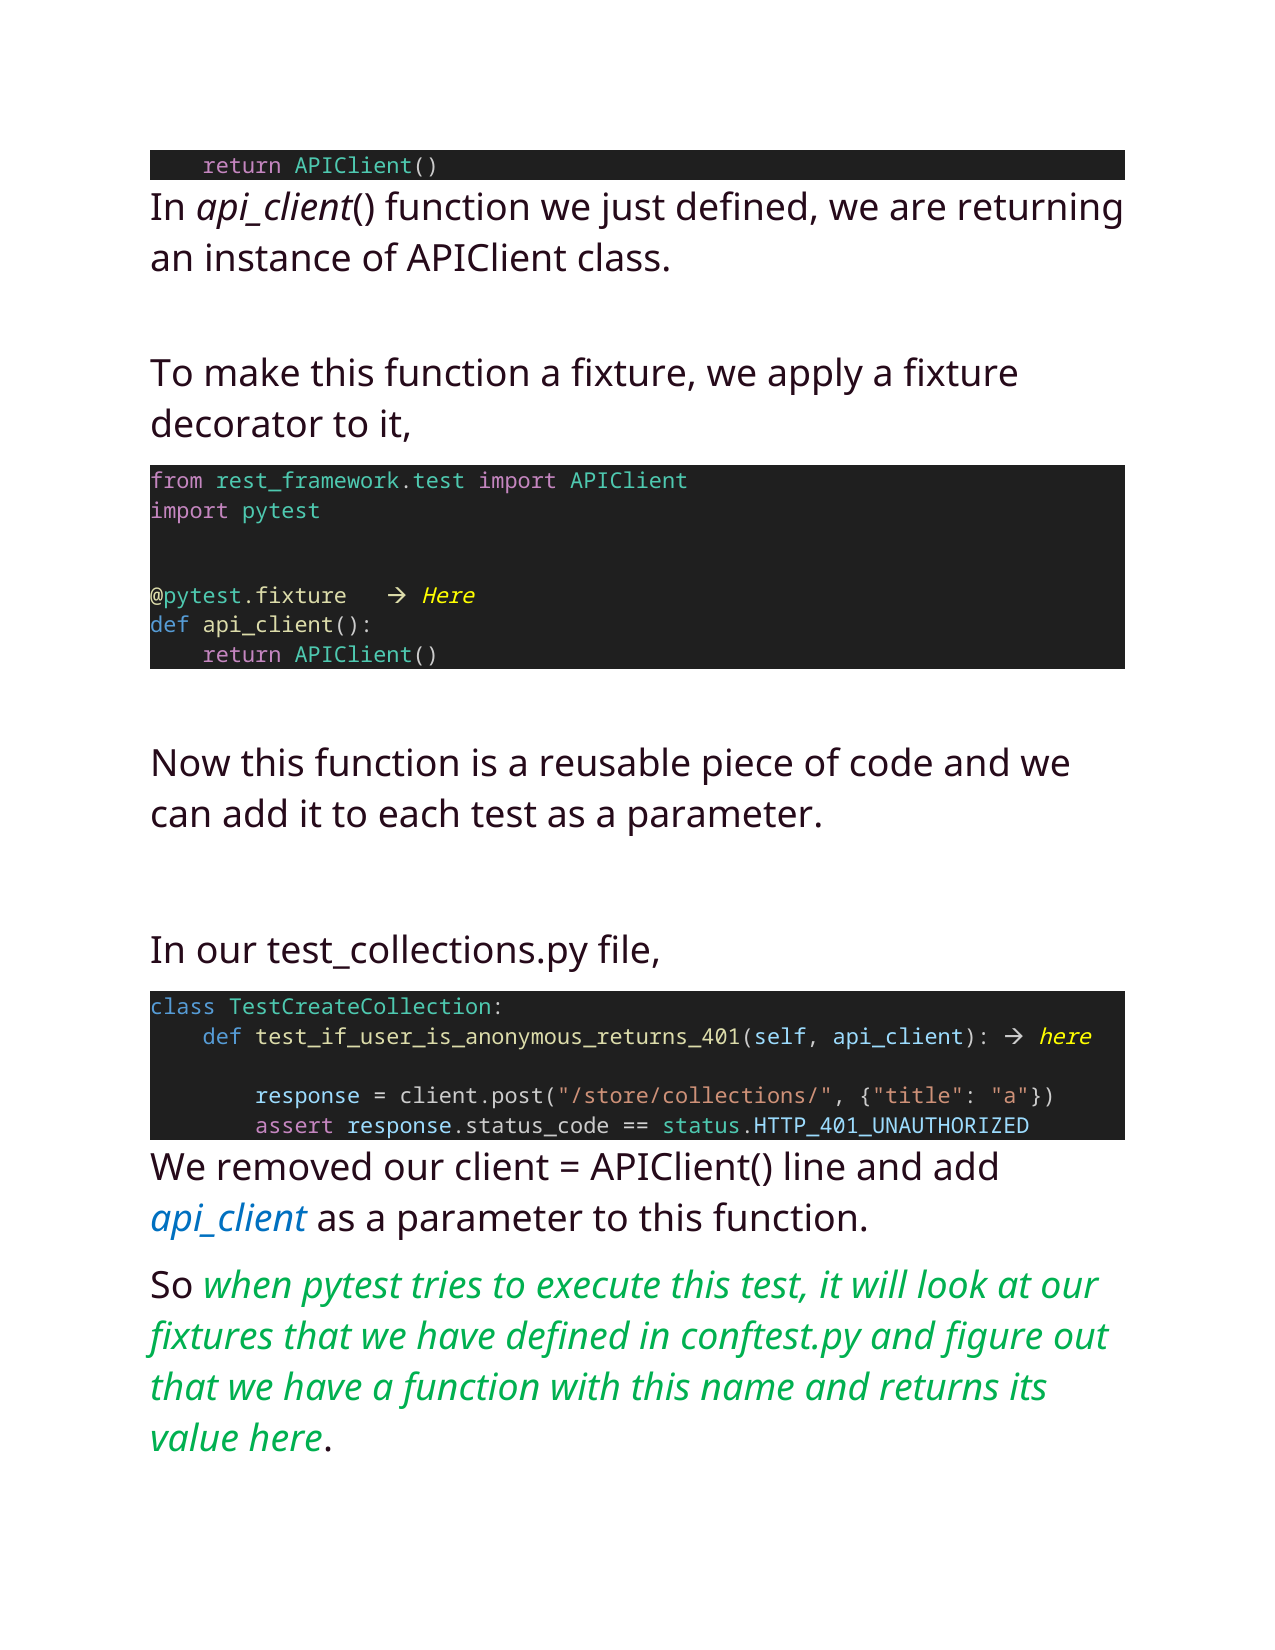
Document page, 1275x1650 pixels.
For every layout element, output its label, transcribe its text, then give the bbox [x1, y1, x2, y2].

text def test_if_user_is_anonymous_returns_401(self, api_client): here [150, 1021, 1125, 1050]
text So when pytest tries to execute this test, it will look at our fixtures that we have defined in conftest.py and figure out that we have a function with this name and returns its value here. [150, 1258, 1125, 1463]
text In our test_collections.py file, [150, 923, 1125, 974]
text To make this function a fixture, we apply a fixture decorator to it, [150, 346, 1125, 448]
text def api_client(): [150, 609, 1125, 639]
text response = client.post("/store/collections/", {"title": "a"}) [150, 1080, 1125, 1110]
text We removed our client = APIClient() line and add api_client as a parameter to this function. [150, 1140, 1125, 1242]
text Now this function is a reusable piece of code and we can add it to each test as a parameter. [150, 737, 1125, 839]
text assert response.status_code == status.HTTP_401_UNAUTHORIZED [150, 1110, 1125, 1140]
text In api_client() function we just defined, we are returning an instance of APIClient class. [150, 180, 1125, 282]
text return APIClient() [150, 150, 1125, 180]
text from rest_framework.test import APIClient [150, 465, 1125, 495]
text @pytest.fixture Here [150, 579, 1125, 609]
text import pytest [150, 495, 1125, 525]
text class TestCreateCollection: [150, 991, 1125, 1021]
text return APIClient() [150, 639, 1125, 669]
